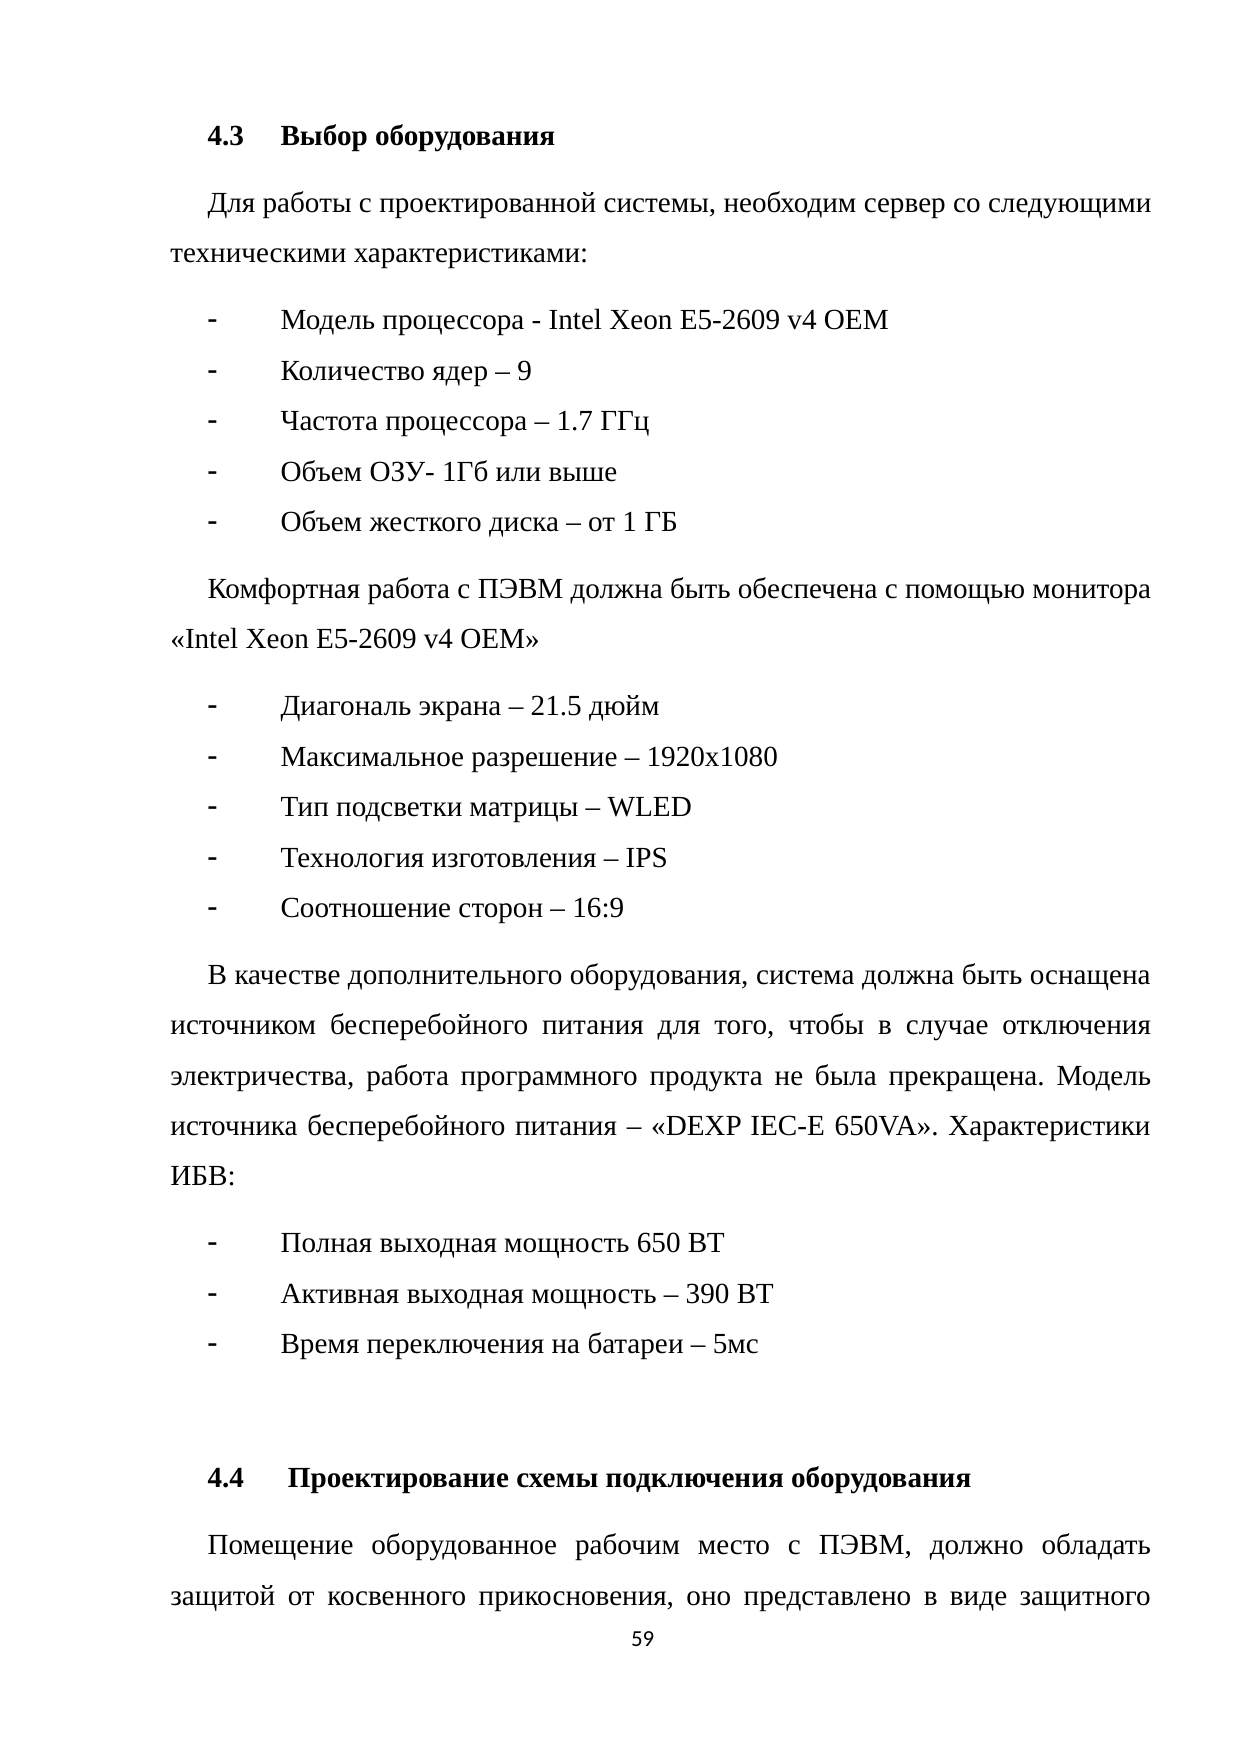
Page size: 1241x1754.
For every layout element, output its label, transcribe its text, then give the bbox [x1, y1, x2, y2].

text Для работы с проектированной системы, необходим сервер со следующими техническими характеристиками: [170, 185, 1152, 269]
subtitle Проектирование схемы подключения оборудования [170, 1460, 1152, 1494]
list Объем жесткого диска – от 1 ГБ [170, 504, 1152, 538]
list Объем ОЗУ- 1Гб или выше [170, 454, 1152, 487]
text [170, 1527, 1152, 1611]
list Модель процессора - Intel Xeon E5-2609 v4 OEM [170, 302, 1152, 336]
list Максимальное разрешение – 1920х1080 [170, 739, 1152, 772]
list Частота процессора – 1.7 ГГц [170, 403, 1152, 437]
list Технология изготовления – IPS [170, 840, 1152, 873]
list Полная выходная мощность 650 ВТ [170, 1225, 1152, 1259]
list Активная выходная мощность – 390 ВТ [170, 1276, 1152, 1309]
list Тип подсветки матрицы – WLED [170, 789, 1152, 823]
list Количество ядер – 9 [170, 353, 1152, 386]
text В качестве дополнительного оборудования, система должна быть оснащена источником бесперебойного питания для того, чтобы в случае отключения электричества, работа программного продукта не была прекращена. Модель источника бесперебойного питания – «DEXP IEC-E 650VA». Характеристики ИБВ: [170, 957, 1152, 1192]
list Соотношение сторон – 16:9 [170, 890, 1152, 924]
subtitle Выбор оборудования [170, 118, 1152, 152]
list Время переключения на батареи – 5мс [170, 1326, 1152, 1360]
text Комфортная работа с ПЭВМ должна быть обеспечена с помощью монитора «Intel Xeon E5-2609 v4 OEM» [170, 571, 1152, 655]
list Диагональ экрана – 21.5 дюйм [170, 688, 1152, 722]
